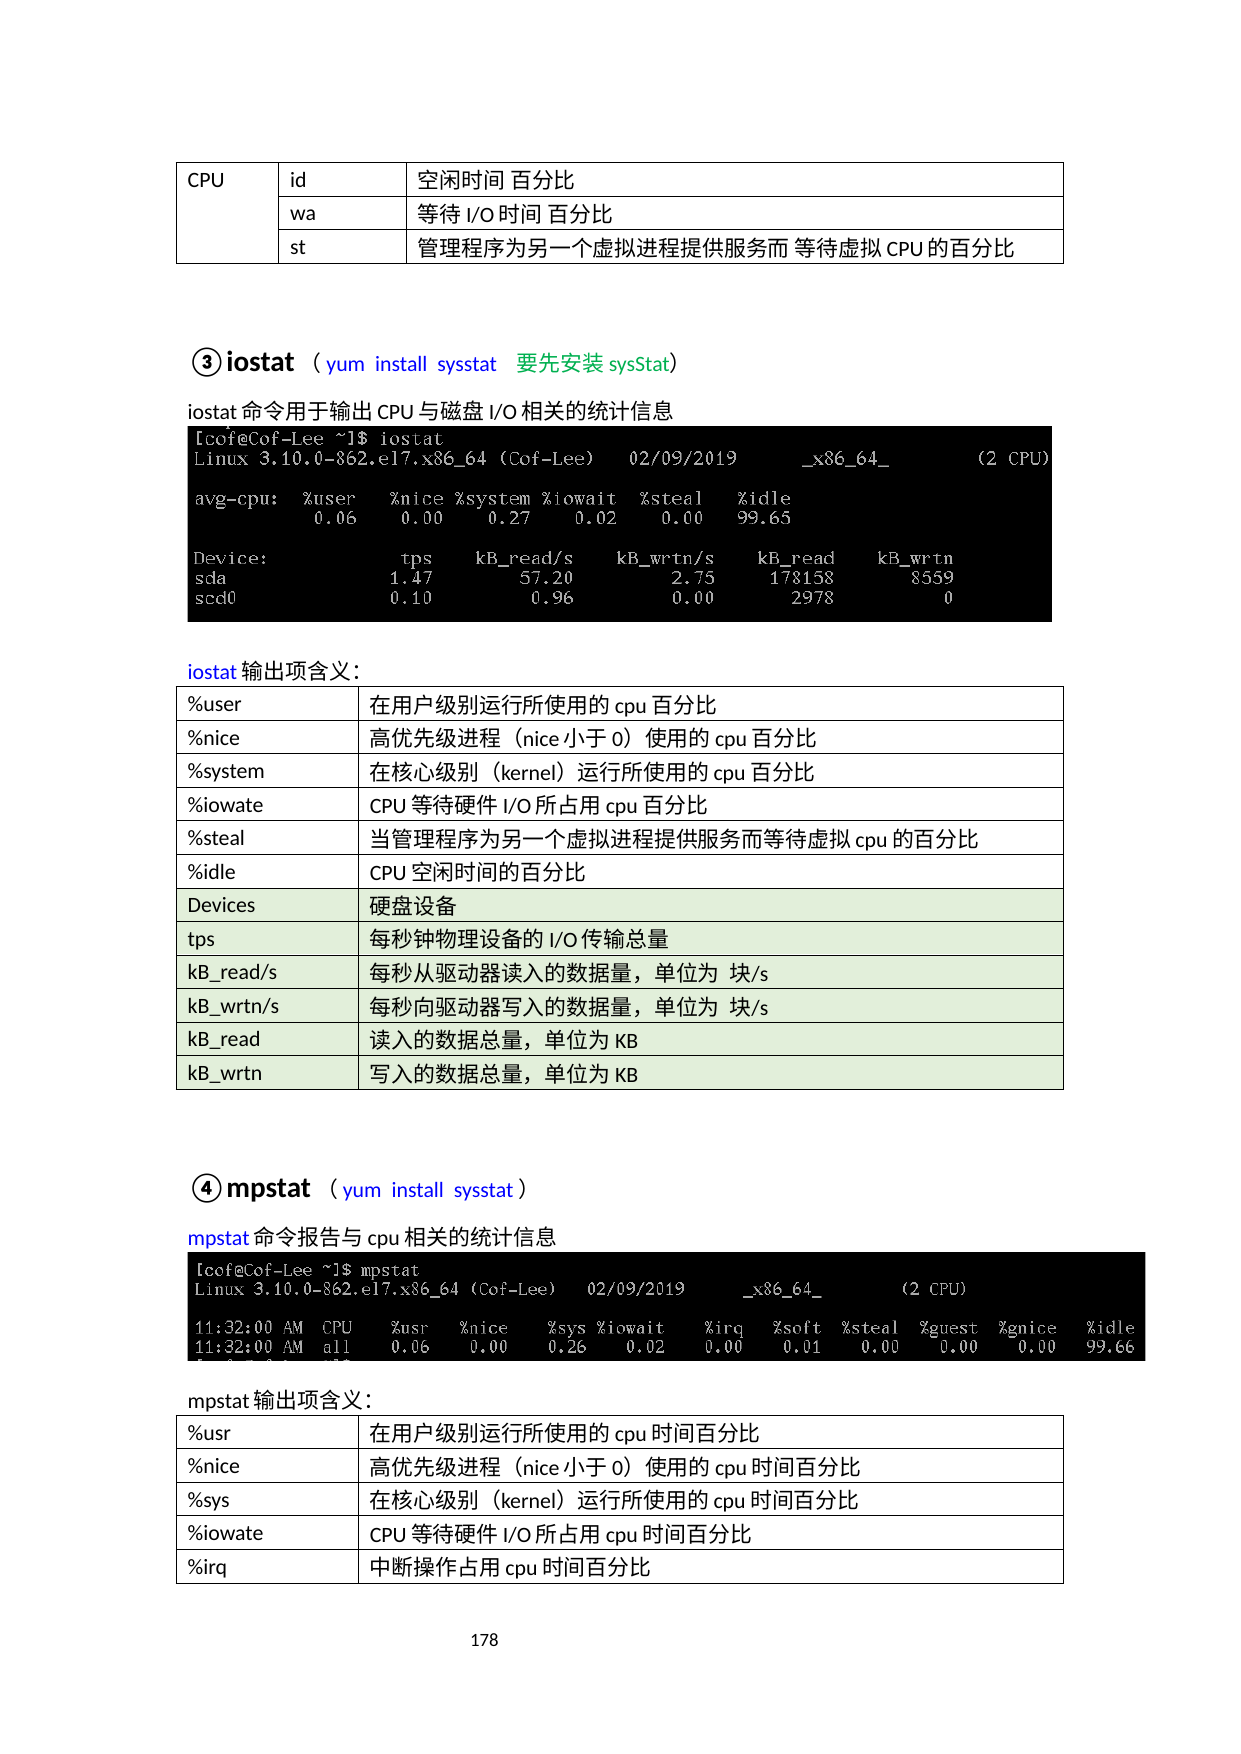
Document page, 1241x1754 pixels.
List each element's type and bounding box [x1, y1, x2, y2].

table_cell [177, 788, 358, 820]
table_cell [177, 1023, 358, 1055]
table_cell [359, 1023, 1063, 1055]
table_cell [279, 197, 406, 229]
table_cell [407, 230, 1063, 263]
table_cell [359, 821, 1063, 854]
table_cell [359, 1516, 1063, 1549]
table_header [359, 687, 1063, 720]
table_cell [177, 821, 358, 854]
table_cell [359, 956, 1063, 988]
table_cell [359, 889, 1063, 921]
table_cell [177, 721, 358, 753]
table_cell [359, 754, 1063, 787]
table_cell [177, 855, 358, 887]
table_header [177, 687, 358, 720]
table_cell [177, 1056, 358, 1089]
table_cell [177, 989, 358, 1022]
picture [187, 1252, 1146, 1361]
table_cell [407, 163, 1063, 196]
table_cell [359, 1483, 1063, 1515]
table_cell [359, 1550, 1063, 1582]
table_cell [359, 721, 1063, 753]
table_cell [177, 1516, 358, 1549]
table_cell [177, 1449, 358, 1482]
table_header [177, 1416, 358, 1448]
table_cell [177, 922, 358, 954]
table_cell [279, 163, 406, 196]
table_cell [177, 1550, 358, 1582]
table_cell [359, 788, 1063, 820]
picture [187, 426, 1052, 622]
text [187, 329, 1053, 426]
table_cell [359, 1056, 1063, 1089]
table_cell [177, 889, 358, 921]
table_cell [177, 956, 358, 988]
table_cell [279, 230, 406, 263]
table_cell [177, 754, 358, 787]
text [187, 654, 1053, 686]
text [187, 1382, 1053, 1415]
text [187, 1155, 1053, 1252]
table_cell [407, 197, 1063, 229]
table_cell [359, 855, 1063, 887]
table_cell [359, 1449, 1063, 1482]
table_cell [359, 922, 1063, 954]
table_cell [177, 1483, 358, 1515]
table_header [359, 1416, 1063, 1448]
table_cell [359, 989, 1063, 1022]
